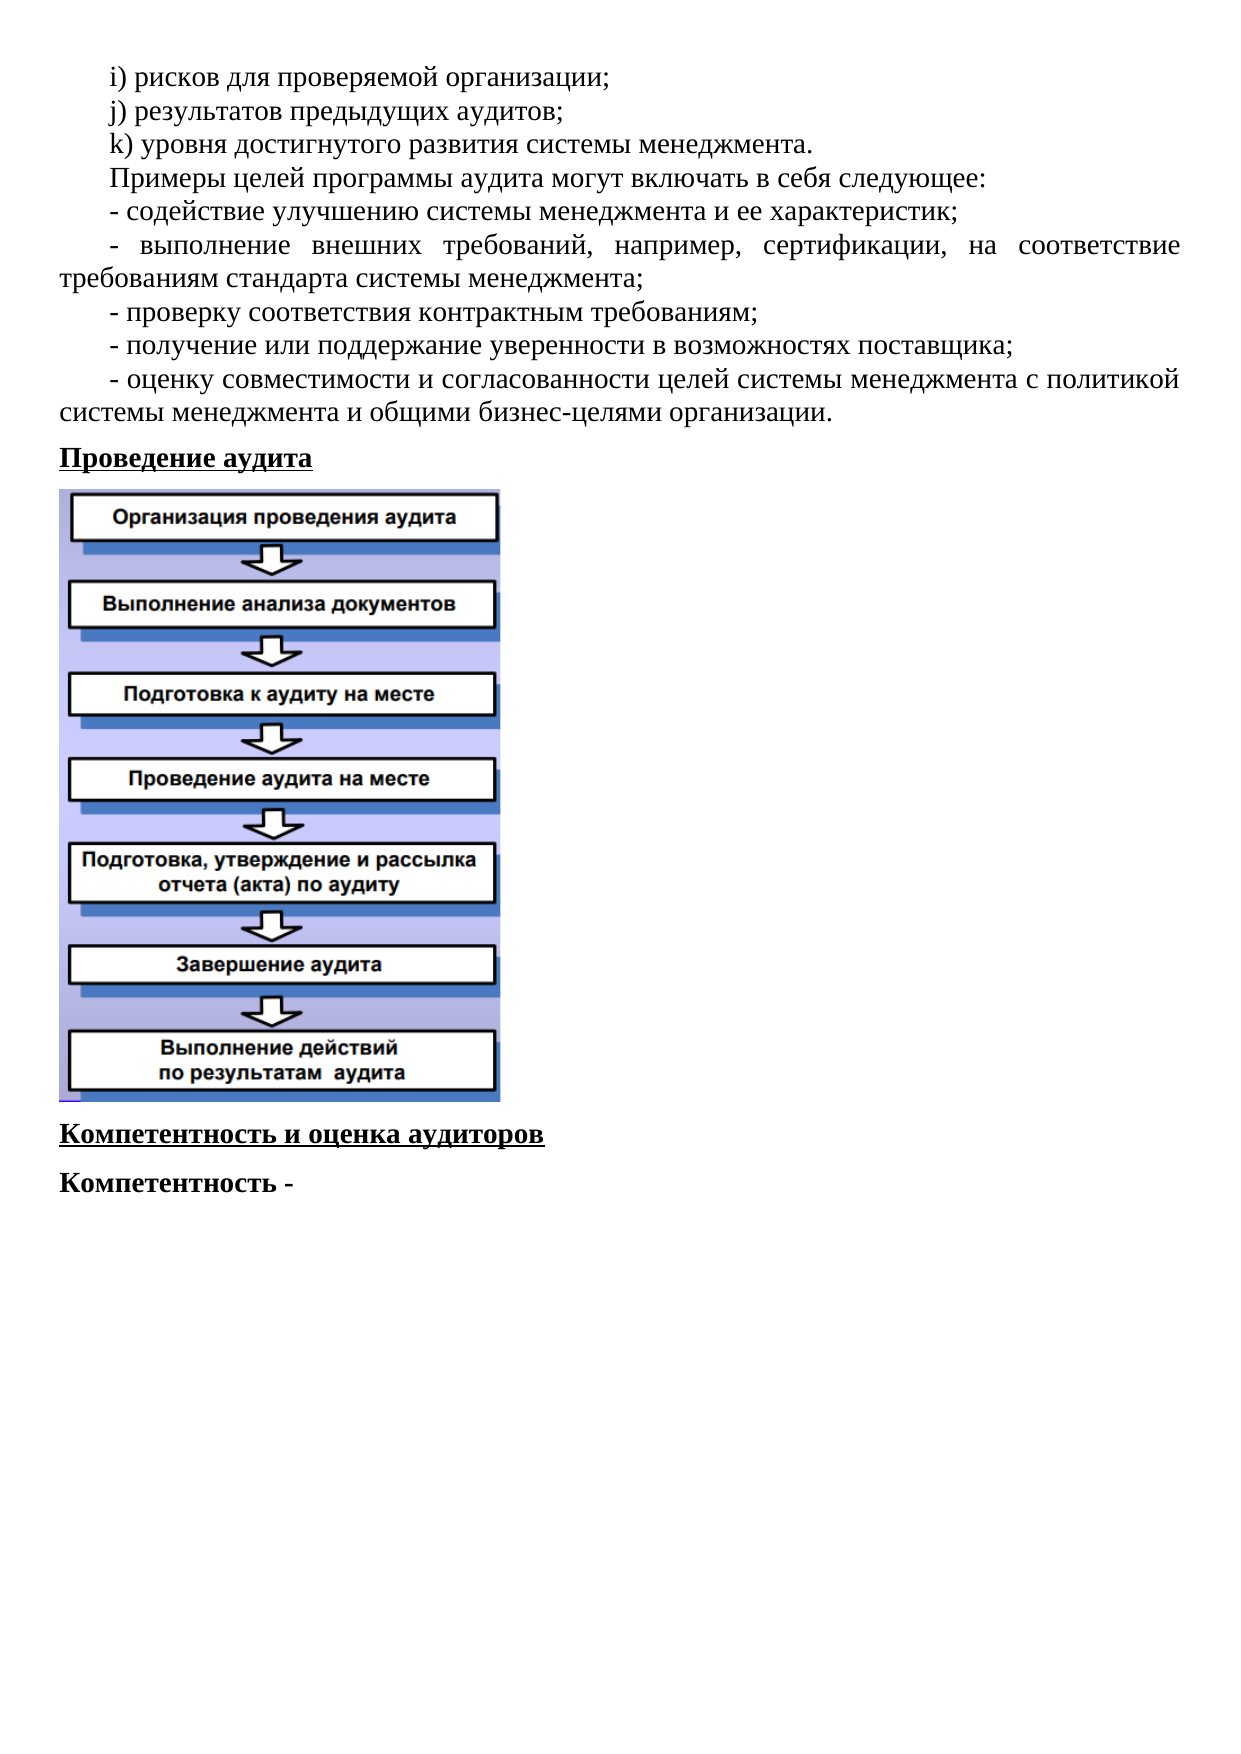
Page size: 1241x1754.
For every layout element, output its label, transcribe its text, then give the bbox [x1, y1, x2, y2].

text - проверку соответствия контрактным требованиям; [59, 294, 1181, 327]
text Компетентность и оценка аудиторов [59, 1116, 1181, 1150]
text - получение или поддержание уверенности в возможностях поставщика; [59, 327, 1181, 361]
text i) рисков для проверяемой организации; [59, 59, 1181, 93]
text - содействие улучшению системы менеджмента и ее характеристик; [59, 193, 1181, 227]
text - оценку совместимости и согласованности целей системы менеджмента с политикой системы менеджмента и общими бизнес-целями организации. [59, 361, 1181, 428]
text j) результатов предыдущих аудитов; [59, 93, 1181, 126]
text - выполнение внешних требований, например, сертификации, на соответствие требованиям стандарта системы менеджмента; [59, 227, 1181, 294]
picture [59, 489, 501, 1102]
text Компетентность - [59, 1165, 1181, 1199]
text Примеры целей программы аудита могут включать в себя следующее: [59, 160, 1181, 193]
text k) уровня достигнутого развития системы менеджмента. [59, 126, 1181, 160]
text Проведение аудита [59, 441, 1181, 474]
